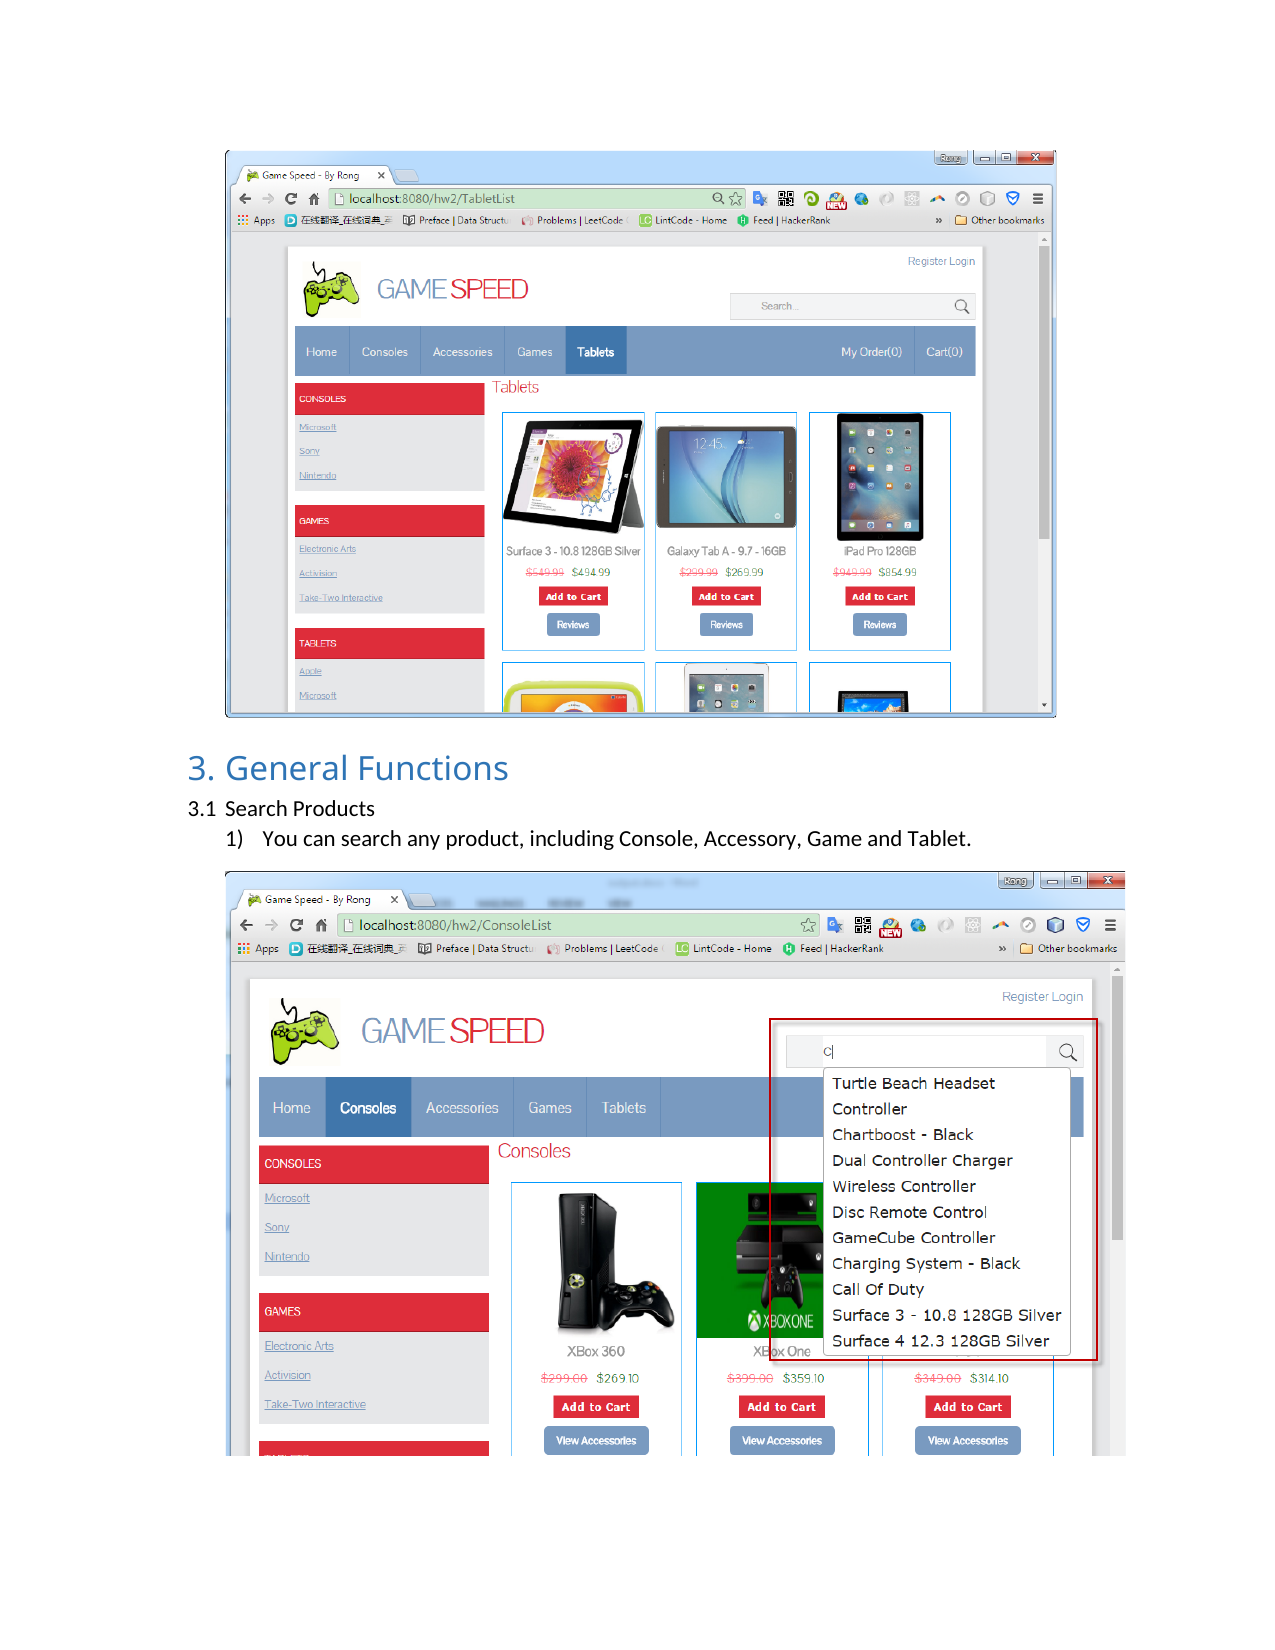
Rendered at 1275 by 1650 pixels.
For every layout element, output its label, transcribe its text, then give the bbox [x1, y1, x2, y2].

picture [225, 871, 1125, 1456]
subtitle General Functions [187, 745, 1087, 791]
list Search Products [187, 794, 1087, 822]
picture [225, 150, 1057, 718]
list You can search any product, including Console, Accessory, Game and Tablet. [225, 824, 1087, 852]
